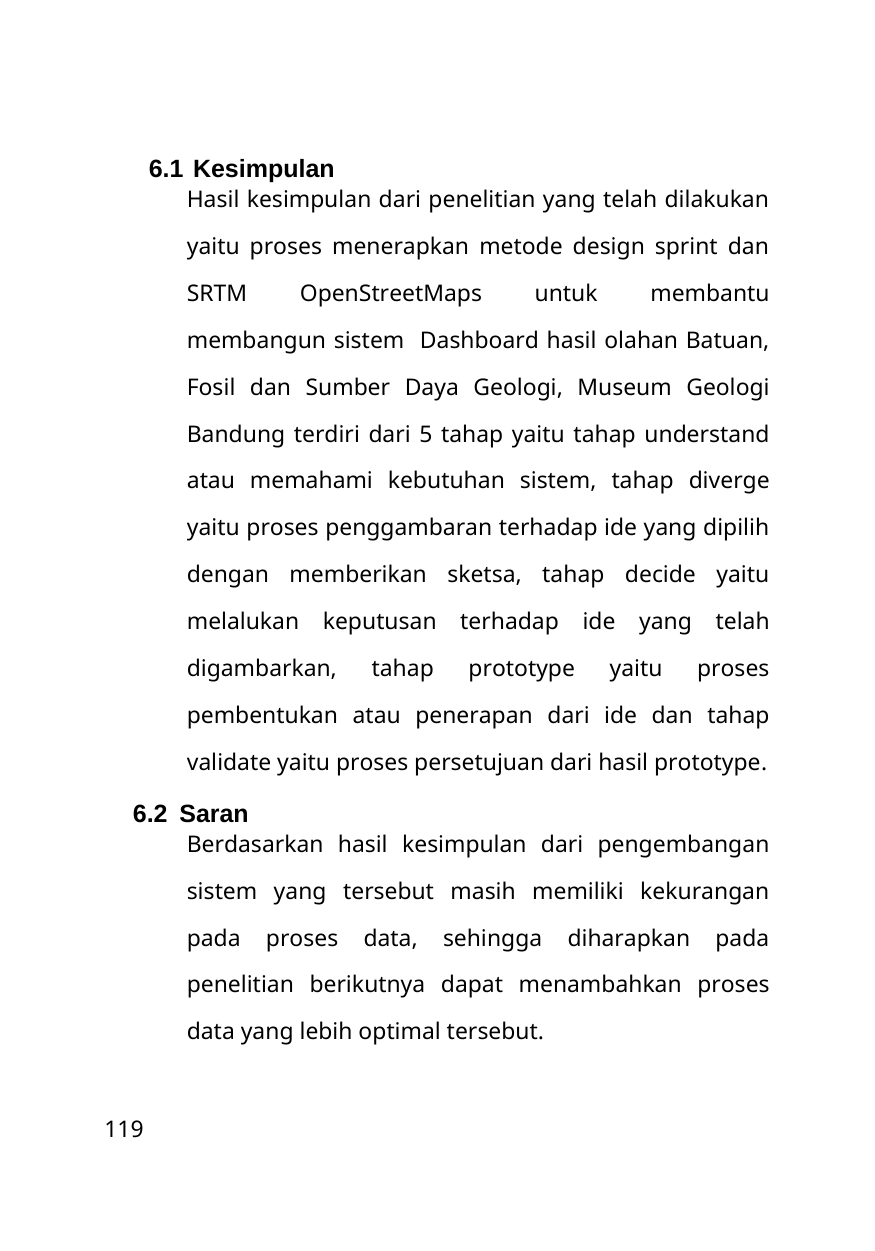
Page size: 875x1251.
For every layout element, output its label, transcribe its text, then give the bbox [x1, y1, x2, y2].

text Hasil kesimpulan dari penelitian yang telah dilakukan yaitu proses menerapkan metode design sprint dan SRTM OpenStreetMaps untuk membantu membangun sistem Dashboard hasil olahan Batuan, Fosil dan Sumber Daya Geologi, Museum Geologi Bandung terdiri dari 5 tahap yaitu tahap understand atau memahami kebutuhan sistem, tahap diverge yaitu proses penggambaran terhadap ide yang dipilih dengan memberikan sketsa, tahap decide yaitu melalukan keputusan terhadap ide yang telah digambarkan, tahap prototype yaitu proses pembentukan atau penerapan dari ide dan tahap validate yaitu proses persetujuan dari hasil prototype. [187, 183, 770, 777]
text Berdasarkan hasil kesimpulan dari pengembangan sistem yang tersebut masih memiliki kekurangan pada proses data, sehingga diharapkan pada penelitian berikutnya dapat menambahkan proses data yang lebih optimal tersebut. [187, 828, 770, 1047]
subtitle Saran [133, 799, 673, 827]
subtitle Kesimpulan [148, 154, 673, 183]
